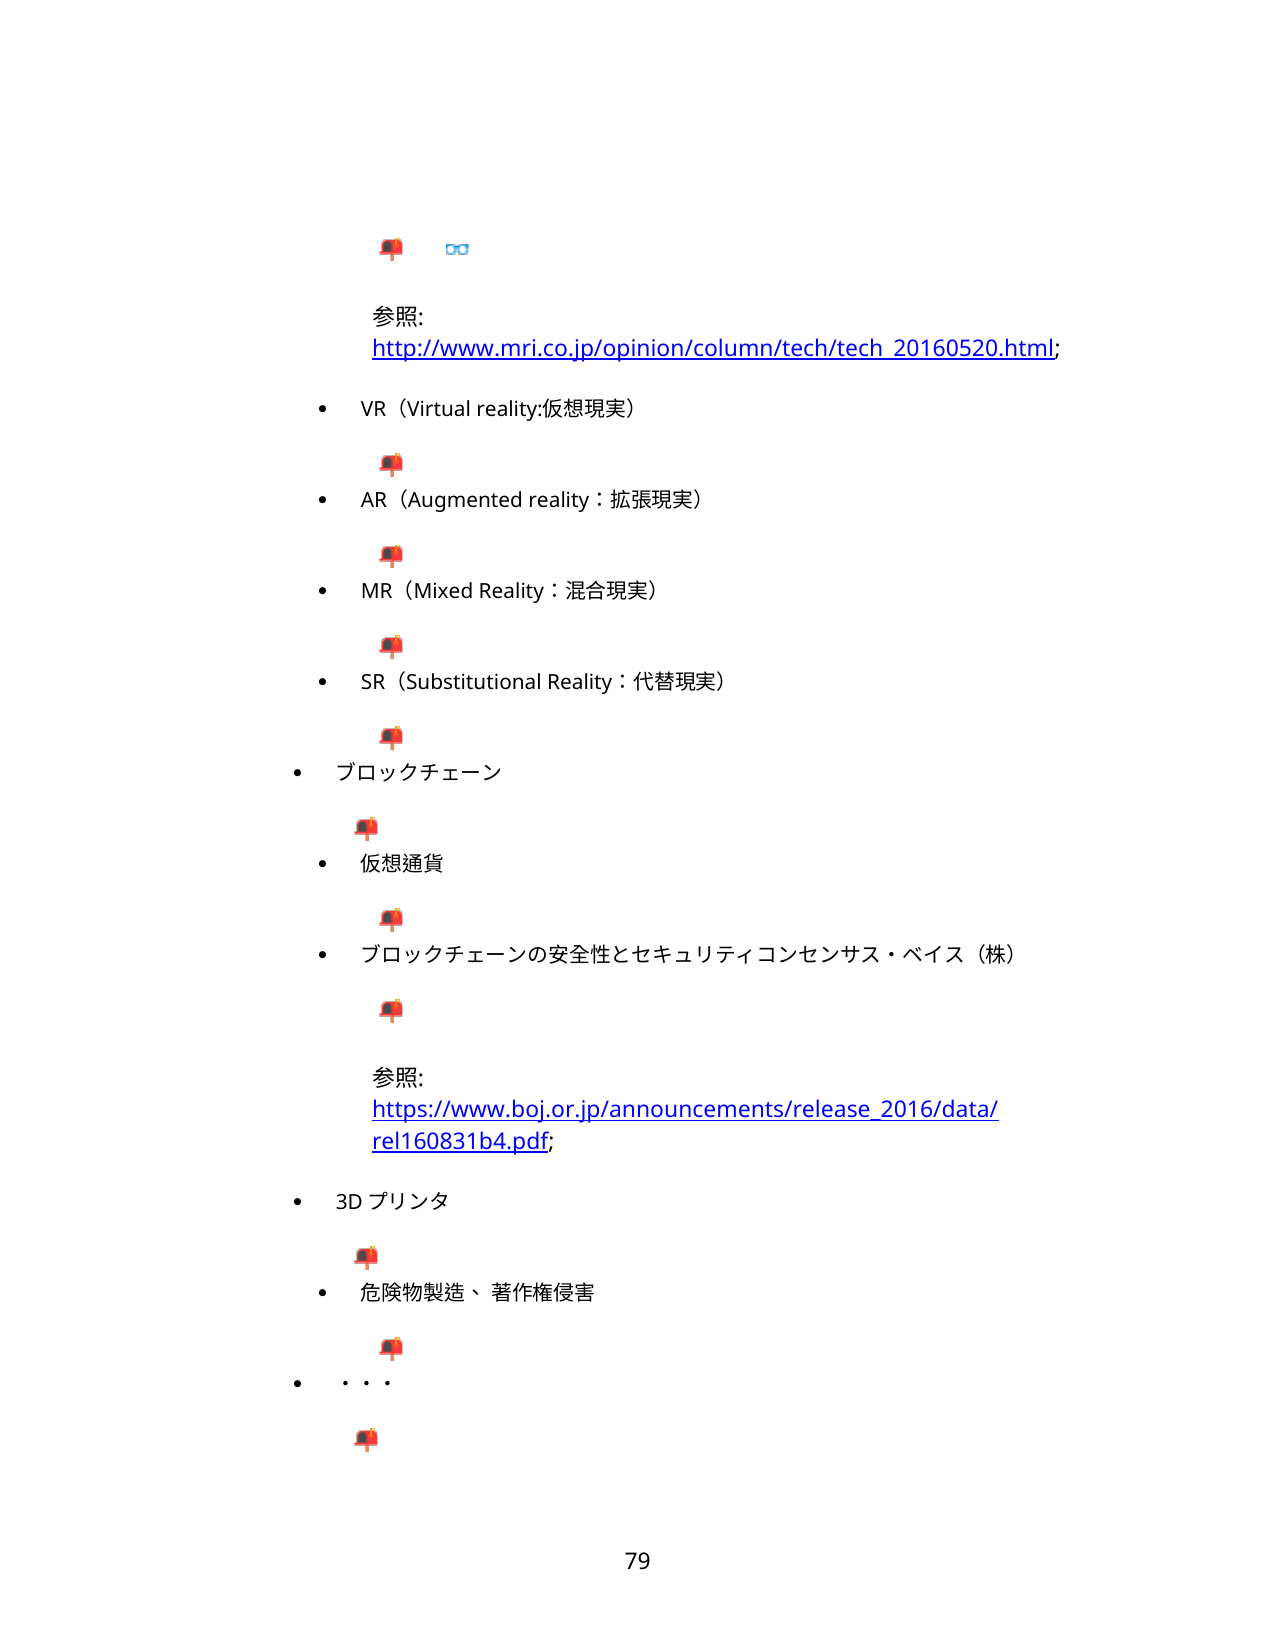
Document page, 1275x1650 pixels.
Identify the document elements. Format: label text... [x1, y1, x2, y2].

picture [379, 726, 403, 750]
list 仮想通貨 [319, 849, 1098, 877]
picture [379, 635, 403, 659]
text http://www.mri.co.jp/opinion/column/tech/tech_20160520.html; [372, 332, 1098, 363]
picture [379, 908, 403, 932]
picture [379, 999, 403, 1023]
list ブロックチェーンの安全性とセキュリティコンセンサス・ベイス（株） [319, 940, 1098, 968]
list 危険物製造、 著作権侵害 [319, 1278, 1098, 1306]
picture [379, 1337, 403, 1361]
picture [446, 238, 469, 261]
list 参照: [372, 301, 1098, 332]
text https://www.boj.or.jp/announcements/release_2016/data/rel160831b4.pdf; [372, 1093, 1098, 1156]
picture [379, 238, 403, 261]
picture [379, 453, 403, 477]
picture [379, 545, 403, 568]
list VR（Virtual reality:仮想現実） [319, 394, 1098, 423]
list ・・・ [294, 1369, 1098, 1397]
list 参照: [372, 1062, 1098, 1093]
picture [354, 1246, 378, 1270]
list 3Dプリンタ [294, 1187, 1098, 1216]
list MR（Mixed Reality：混合現実） [319, 576, 1098, 604]
picture [354, 1428, 378, 1452]
list AR（Augmented reality：拡張現実） [319, 485, 1098, 514]
list SR（Substitutional Reality：代替現実） [319, 667, 1098, 696]
picture [354, 817, 378, 841]
list ブロックチェーン [294, 758, 1098, 786]
